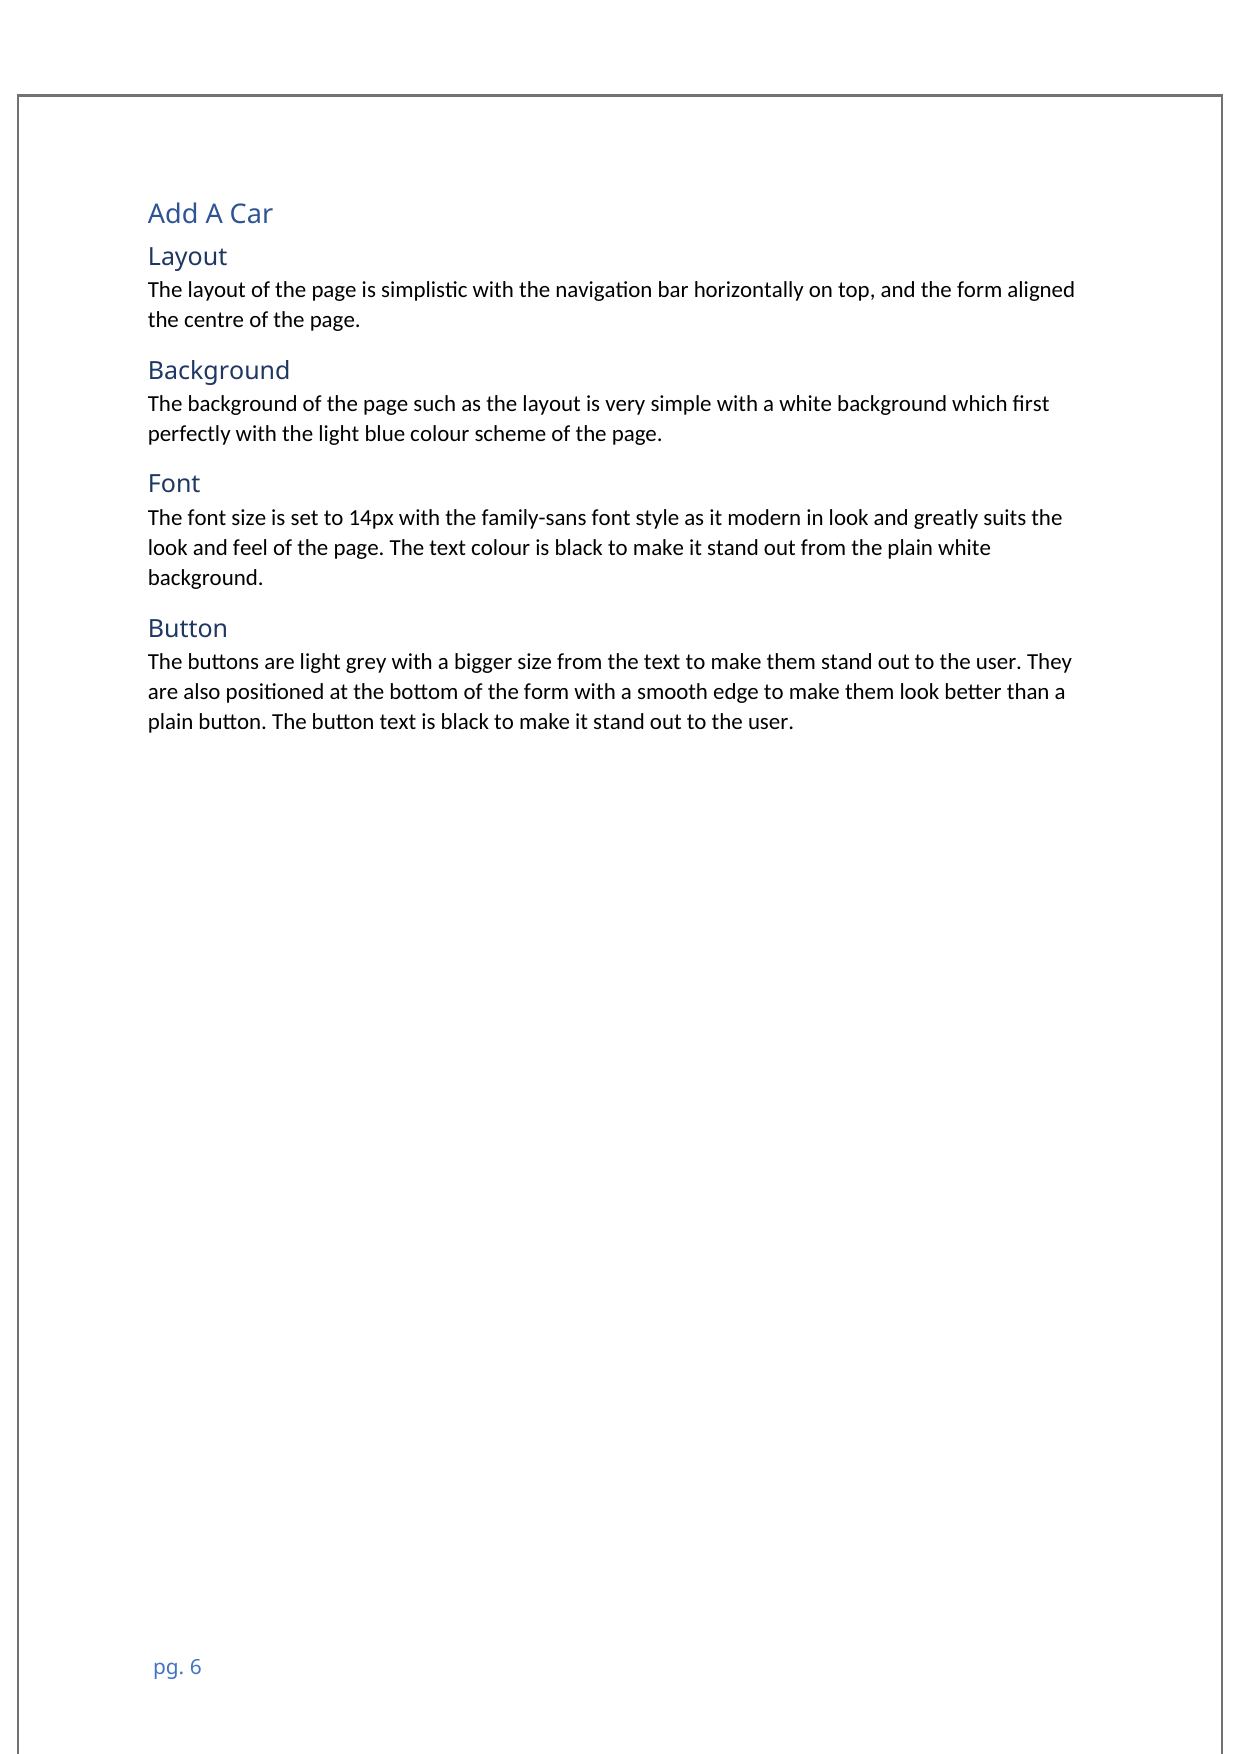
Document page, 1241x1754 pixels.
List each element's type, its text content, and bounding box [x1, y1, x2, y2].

subtitle Background [148, 352, 1093, 386]
subtitle Add A Car [148, 194, 1093, 231]
text The font size is set to 14px with the family-sans font style as it modern in look and greatly suits the look and feel of the page. The text colour is black to make it stand out from the plain white background. [148, 503, 1093, 591]
text The buttons are light grey with a bigger size from the text to make them stand out to the user. They are also positioned at the bottom of the form with a smooth edge to make them look better than a plain button. The button text is black to make it stand out to the user. [148, 647, 1093, 735]
text The background of the page such as the layout is very simple with a white background which first perfectly with the light blue colour scheme of the page. [148, 389, 1093, 447]
text The layout of the page is simplistic with the navigation bar horizontally on top, and the form aligned the centre of the page. [148, 275, 1093, 333]
subtitle Font [148, 466, 1093, 500]
subtitle Layout [148, 238, 1093, 272]
subtitle Button [148, 610, 1093, 644]
